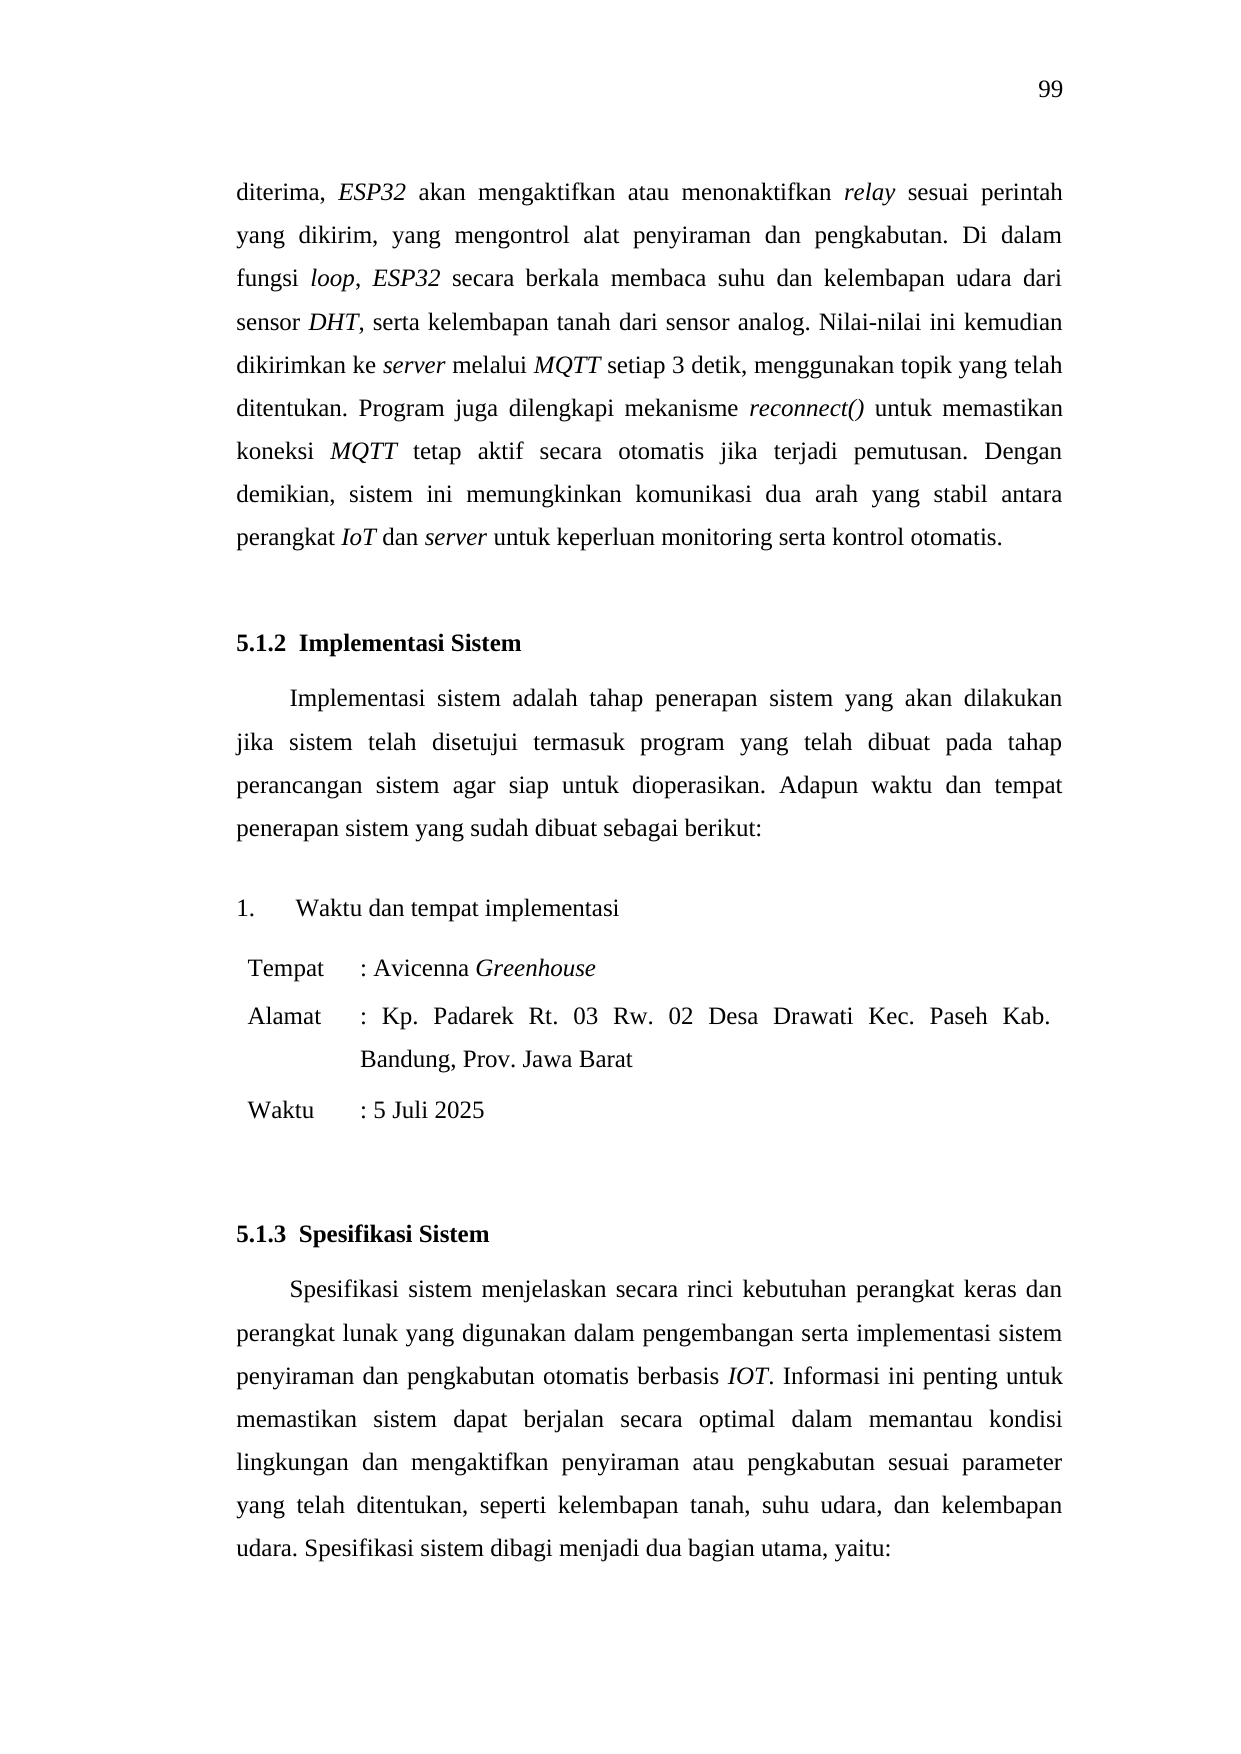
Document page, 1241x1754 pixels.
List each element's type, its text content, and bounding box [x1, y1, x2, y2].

table_cell : Kp. Padarek Rt. 03 Rw. 02 Desa Drawati Kec. Paseh Kab. Bandung, Prov. Jawa Barat [349, 1001, 1063, 1095]
table_header : Avicenna Greenhouse [349, 953, 1063, 1001]
text Implementasi sistem adalah tahap penerapan sistem yang akan dilakukan jika sistem telah disetujui termasuk program yang telah dibuat pada tahap perancangan sistem agar siap untuk dioperasikan. Adapun waktu dan tempat penerapan sistem yang sudah dibuat sebagai berikut: [236, 683, 1063, 842]
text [236, 177, 1063, 551]
table_cell : 5 Juli 2025 [349, 1095, 1063, 1138]
list Waktu dan tempat implementasi [236, 893, 1063, 922]
table_cell Waktu [236, 1095, 349, 1138]
subtitle Implementasi Sistem [236, 628, 1063, 657]
table_header Tempat [236, 953, 349, 1001]
table_cell Alamat [236, 1001, 349, 1095]
text Spesifikasi sistem menjelaskan secara rinci kebutuhan perangkat keras dan perangkat lunak yang digunakan dalam pengembangan serta implementasi sistem penyiraman dan pengkabutan otomatis berbasis IOT. Informasi ini penting untuk memastikan sistem dapat berjalan secara optimal dalam memantau kondisi lingkungan dan mengaktifkan penyiraman atau pengkabutan sesuai parameter yang telah ditentukan, seperti kelembapan tanah, suhu udara, dan kelembapan udara. Spesifikasi sistem dibagi menjadi dua bagian utama, yaitu: [236, 1274, 1063, 1562]
subtitle Spesifikasi Sistem [236, 1219, 1063, 1248]
